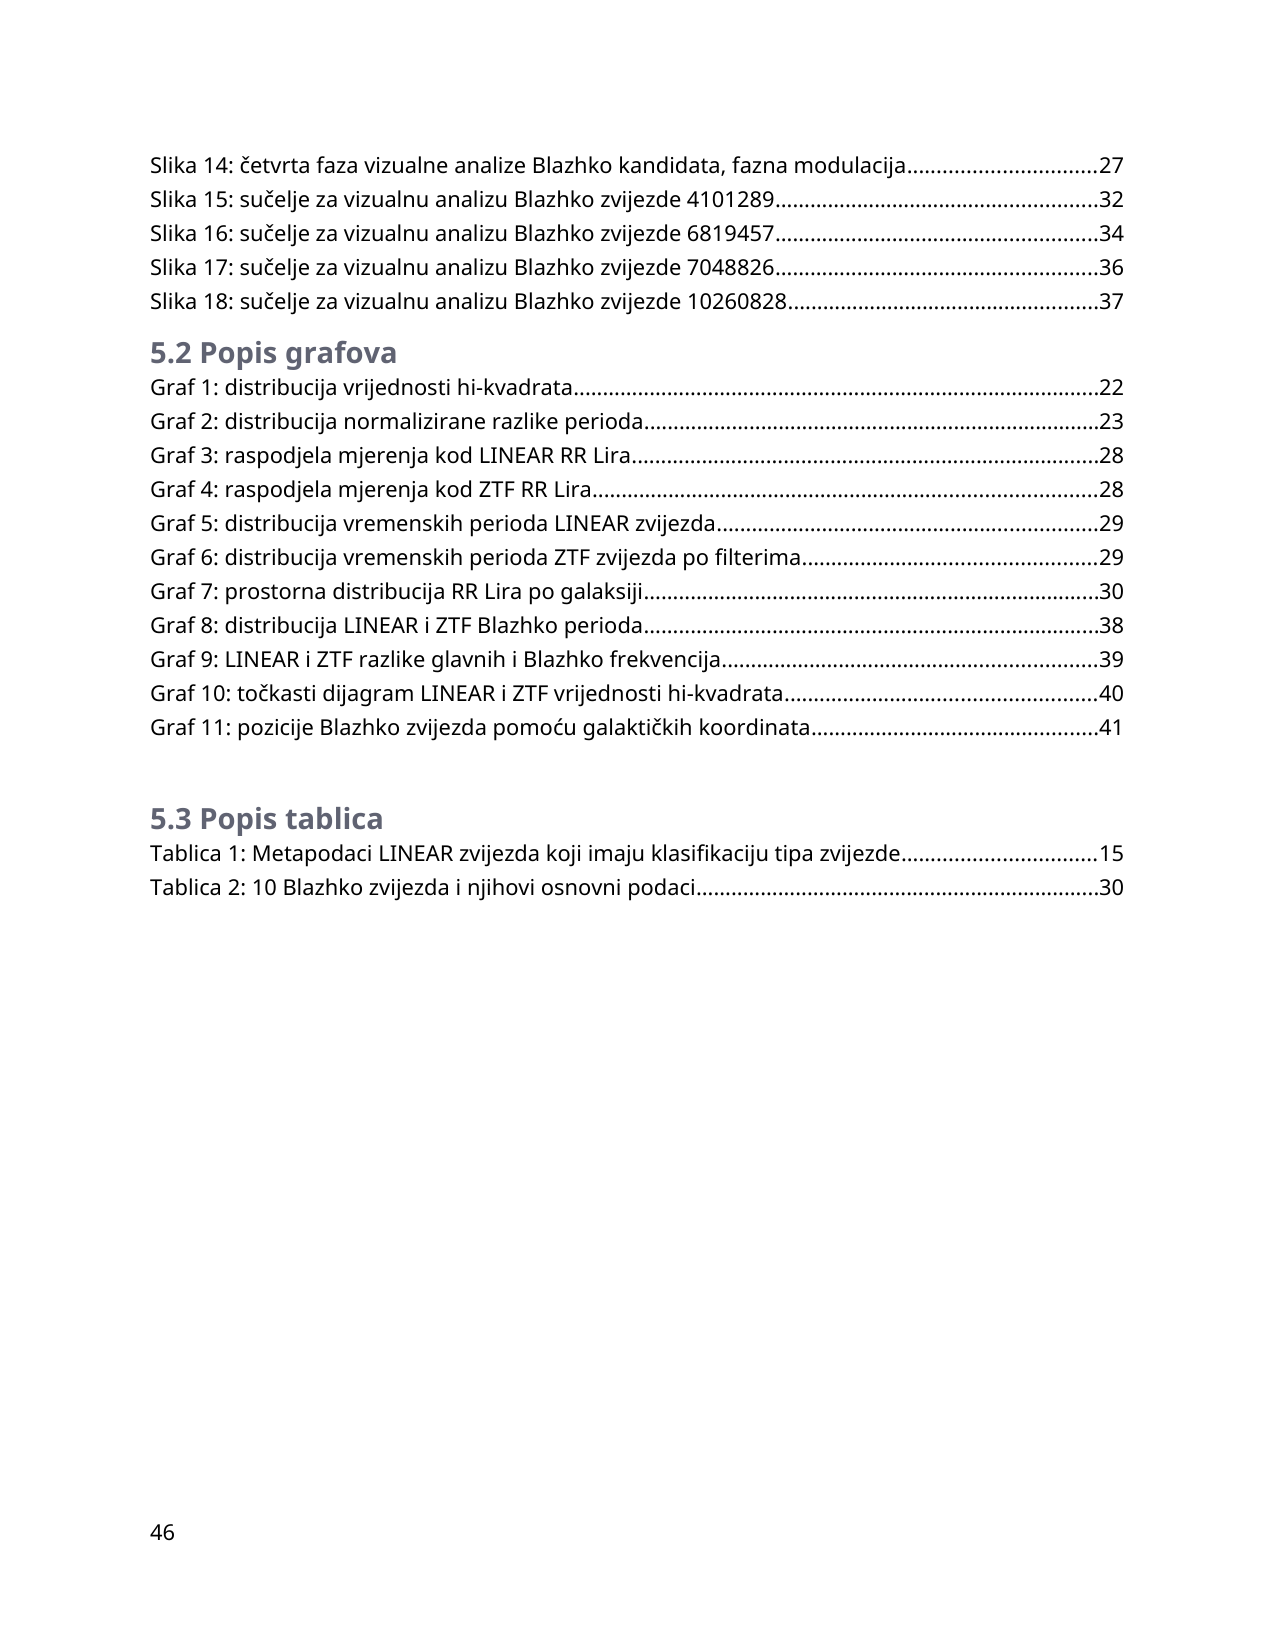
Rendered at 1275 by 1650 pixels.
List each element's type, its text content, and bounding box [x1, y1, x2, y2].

text Slika 16: sučelje za vizualnu analizu Blazhko zvijezde 6819457 34 [150, 218, 1125, 248]
text Graf 2: distribucija normalizirane razlike perioda 23 [150, 406, 1125, 436]
text Graf 4: raspodjela mjerenja kod ZTF RR Lira 28 [150, 474, 1125, 504]
text Graf 6: distribucija vremenskih perioda ZTF zvijezda po filterima 29 [150, 542, 1125, 572]
subtitle 5.2 Popis grafova [150, 332, 1125, 372]
text Slika 17: sučelje za vizualnu analizu Blazhko zvijezde 7048826 36 [150, 252, 1125, 282]
text Tablica 2: 10 Blazhko zvijezda i njihovi osnovni podaci 30 [150, 872, 1125, 902]
text Graf 9: LINEAR i ZTF razlike glavnih i Blazhko frekvencija 39 [150, 644, 1125, 673]
text Slika 18: sučelje za vizualnu analizu Blazhko zvijezde 10260828 37 [150, 286, 1125, 316]
text Slika 15: sučelje za vizualnu analizu Blazhko zvijezde 4101289 32 [150, 184, 1125, 214]
subtitle 5.3 Popis tablica [150, 798, 1125, 838]
text Graf 7: prostorna distribucija RR Lira po galaksiji 30 [150, 576, 1125, 606]
text Tablica 1: Metapodaci LINEAR zvijezda koji imaju klasifikaciju tipa zvijezde 15 [150, 838, 1125, 868]
text Graf 11: pozicije Blazhko zvijezda pomoću galaktičkih koordinata 41 [150, 712, 1125, 741]
text Slika 14: četvrta faza vizualne analize Blazhko kandidata, fazna modulacija 27 [150, 150, 1125, 180]
text Graf 3: raspodjela mjerenja kod LINEAR RR Lira 28 [150, 440, 1125, 470]
text Graf 8: distribucija LINEAR i ZTF Blazhko perioda 38 [150, 610, 1125, 639]
text Graf 1: distribucija vrijednosti hi-kvadrata 22 [150, 372, 1125, 402]
text Graf 5: distribucija vremenskih perioda LINEAR zvijezda 29 [150, 508, 1125, 538]
text Graf 10: točkasti dijagram LINEAR i ZTF vrijednosti hi-kvadrata 40 [150, 678, 1125, 707]
